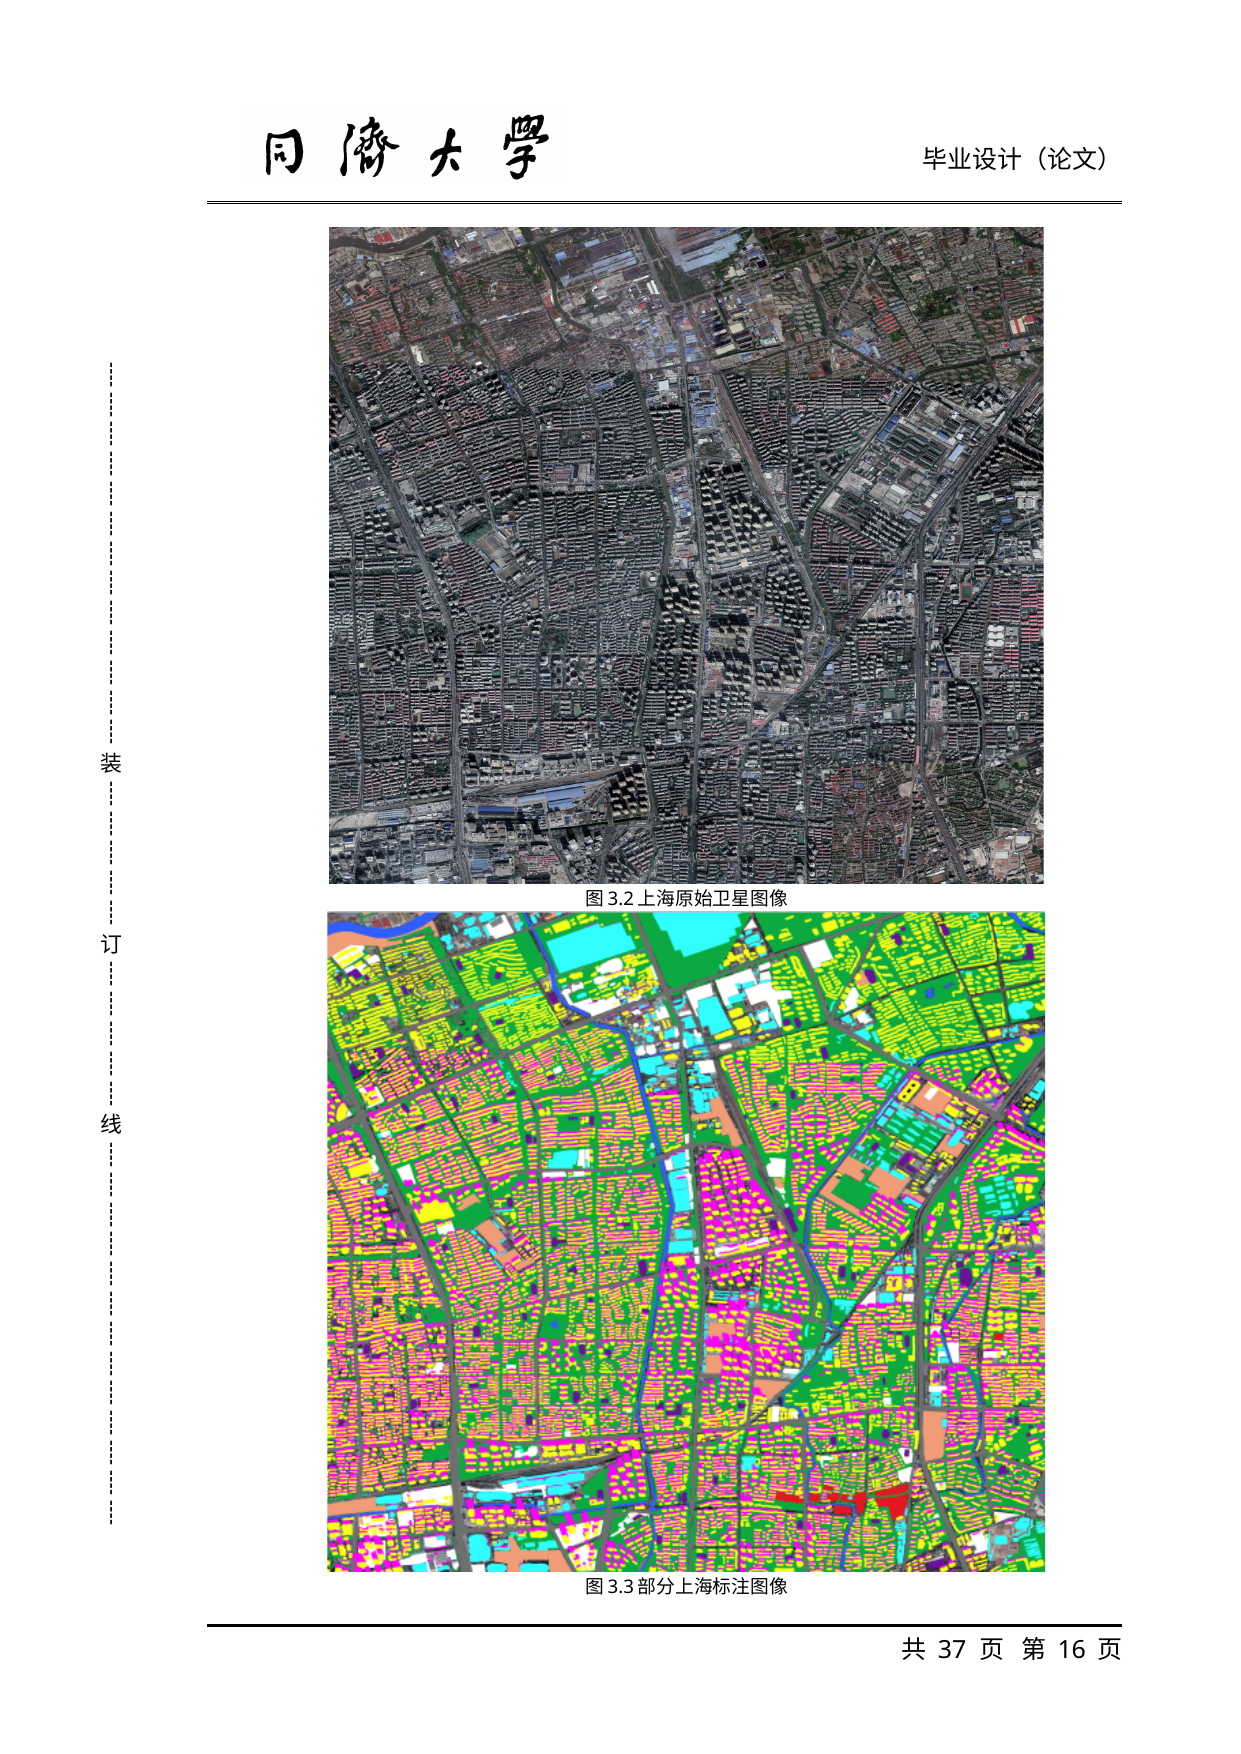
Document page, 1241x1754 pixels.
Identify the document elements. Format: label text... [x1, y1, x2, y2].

text 图3.2上海原始卫星图像 [207, 884, 1122, 911]
picture [327, 911, 1046, 1572]
picture [329, 227, 1044, 884]
picture [244, 106, 567, 185]
text 图3.3部分上海标注图像 [207, 1572, 1122, 1599]
